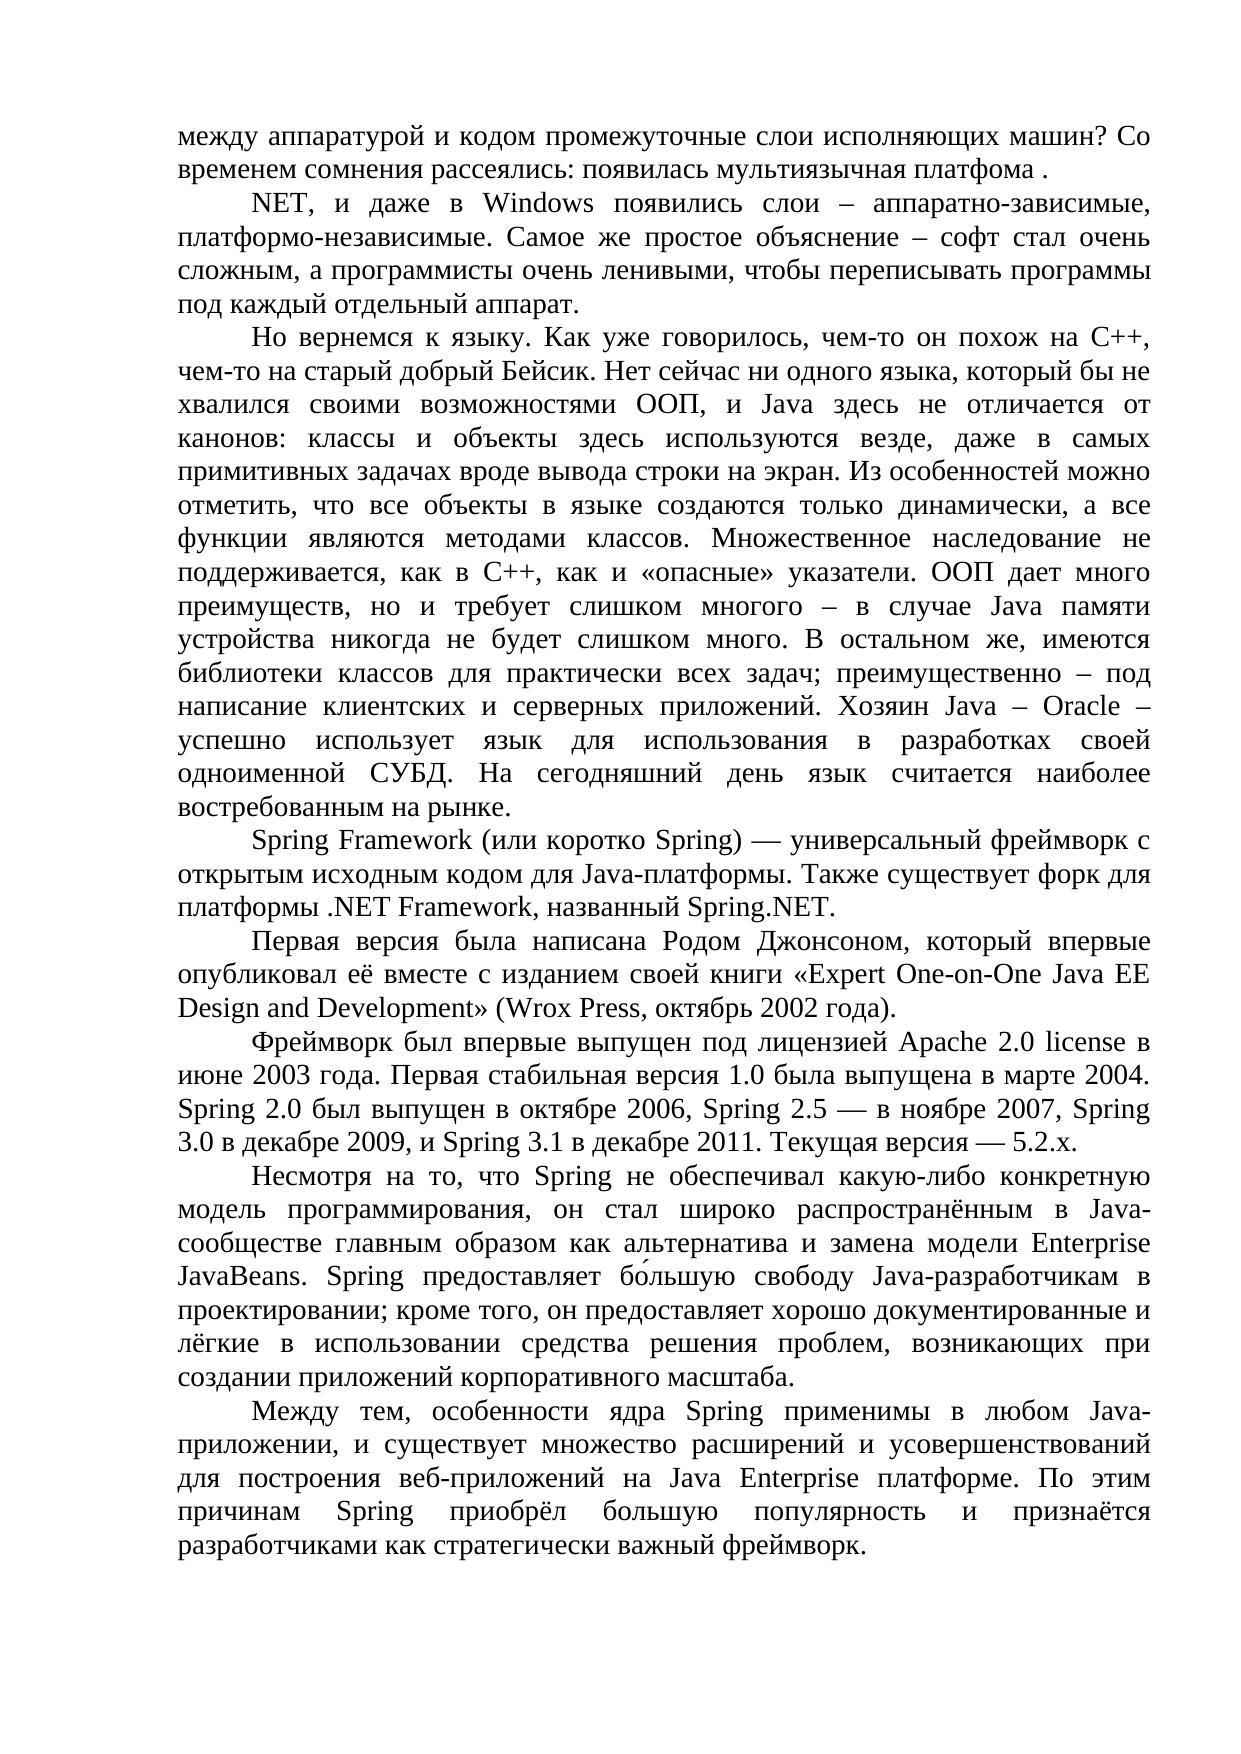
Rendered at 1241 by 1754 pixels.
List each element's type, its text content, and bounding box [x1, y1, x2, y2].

text Фреймворк был впервые выпущен под лицензией Apache 2.0 license в июне 2003 года. Первая стабильная версия 1.0 была выпущена в марте 2004. Spring 2.0 был выпущен в октябре 2006, Spring 2.5 — в ноябре 2007, Spring 3.0 в декабре 2009, и Spring 3.1 в декабре 2011. Текущая версия — 5.2.x. [177, 1024, 1152, 1158]
text Первая версия была написана Родом Джонсоном, который впервые опубликовал её вместе с изданием своей книги «Expert One-on-One Java EE Design and Development» (Wrox Press, октябрь 2002 года). [177, 923, 1152, 1024]
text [177, 118, 1152, 185]
text NET, и даже в Windows появились слои – аппаратно-зависимые, платформо-независимые. Самое же простое объяснение – софт стал очень сложным, а программисты очень ленивыми, чтобы переписывать программы под каждый отдельный аппарат. [177, 185, 1152, 319]
text Spring Framework (или коротко Spring) — универсальный фреймворк с открытым исходным кодом для Java-платформы. Также существует форк для платформы .NET Framework, названный Spring.NET. [177, 822, 1152, 923]
text Между тем, особенности ядра Spring применимы в любом Java-приложении, и существует множество расширений и усовершенствований для построения веб-приложений на Java Enterprise платформе. По этим причинам Spring приобрёл большую популярность и признаётся разработчиками как стратегически важный фреймворк. [177, 1393, 1152, 1560]
text Но вернемся к языку. Как уже говорилось, чем-то он похож на C++, чем-то на старый добрый Бейсик. Нет сейчас ни одного языка, который бы не хвалился своими возможностями ООП, и Java здесь не отличается от канонов: классы и объекты здесь используются везде, даже в самых примитивных задачах вроде вывода строки на экран. Из особенностей можно отметить, что все объекты в языке создаются только динамически, а все функции являются методами классов. Множественное наследование не поддерживается, как в C++, как и «опасные» указатели. ООП дает много преимуществ, но и требует слишком многого – в случае Java памяти устройства никогда не будет слишком много. В остальном же, имеются библиотеки классов для практически всех задач; преимущественно – под написание клиентских и серверных приложений. Хозяин Java – Oracle – успешно использует язык для использования в разработках своей одноименной СУБД. На сегодняшний день язык считается наиболее востребованным на рынке. [177, 319, 1152, 822]
text Несмотря на то, что Spring не обеспечивал какую-либо конкретную модель программирования, он стал широко распространённым в Java-сообществе главным образом как альтернатива и замена модели Enterprise JavaBeans. Spring предоставляет бо́льшую свободу Java-разработчикам в проектировании; кроме того, он предоставляет хорошо документированные и лёгкие в использовании средства решения проблем, возникающих при создании приложений корпоративного масштаба. [177, 1158, 1152, 1393]
